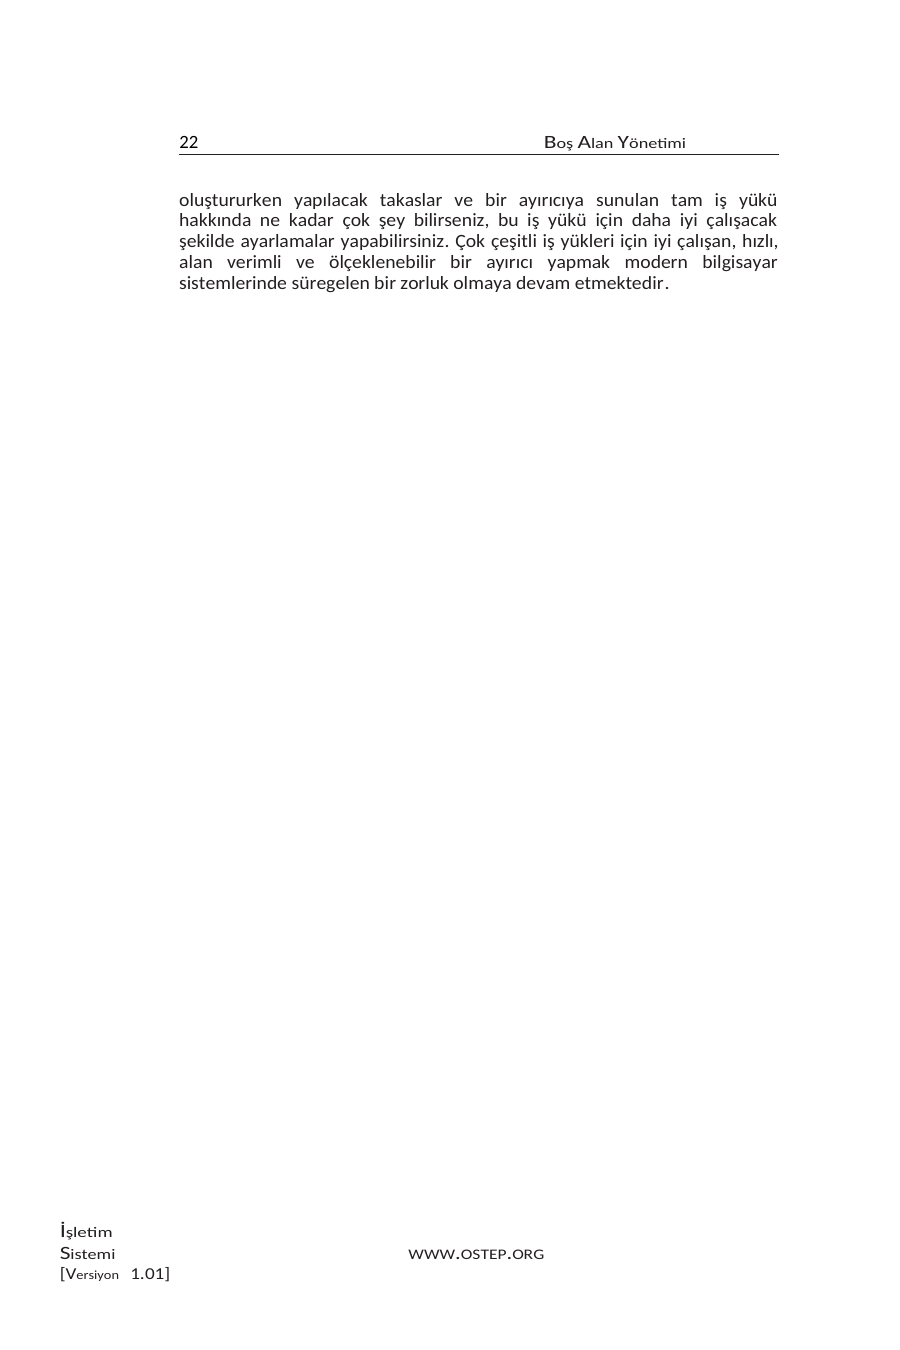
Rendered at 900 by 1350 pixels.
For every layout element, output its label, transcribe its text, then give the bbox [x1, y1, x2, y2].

text oluştururken yapılacak takaslar ve bir ayırıcıya sunulan tam iş yükü hakkında ne kadar çok şey bilirseniz, bu iş yükü için daha iyi çalışacak şekilde ayarlamalar yapabilirsiniz. Çok çeşitli iş yükleri için iyi çalışan, hızlı, alan verimli ve ölçeklenebilir bir ayırıcı yapmak modern bilgisayar sistemlerinde süregelen bir zorluk olmaya devam etmektedir. [179, 189, 779, 294]
